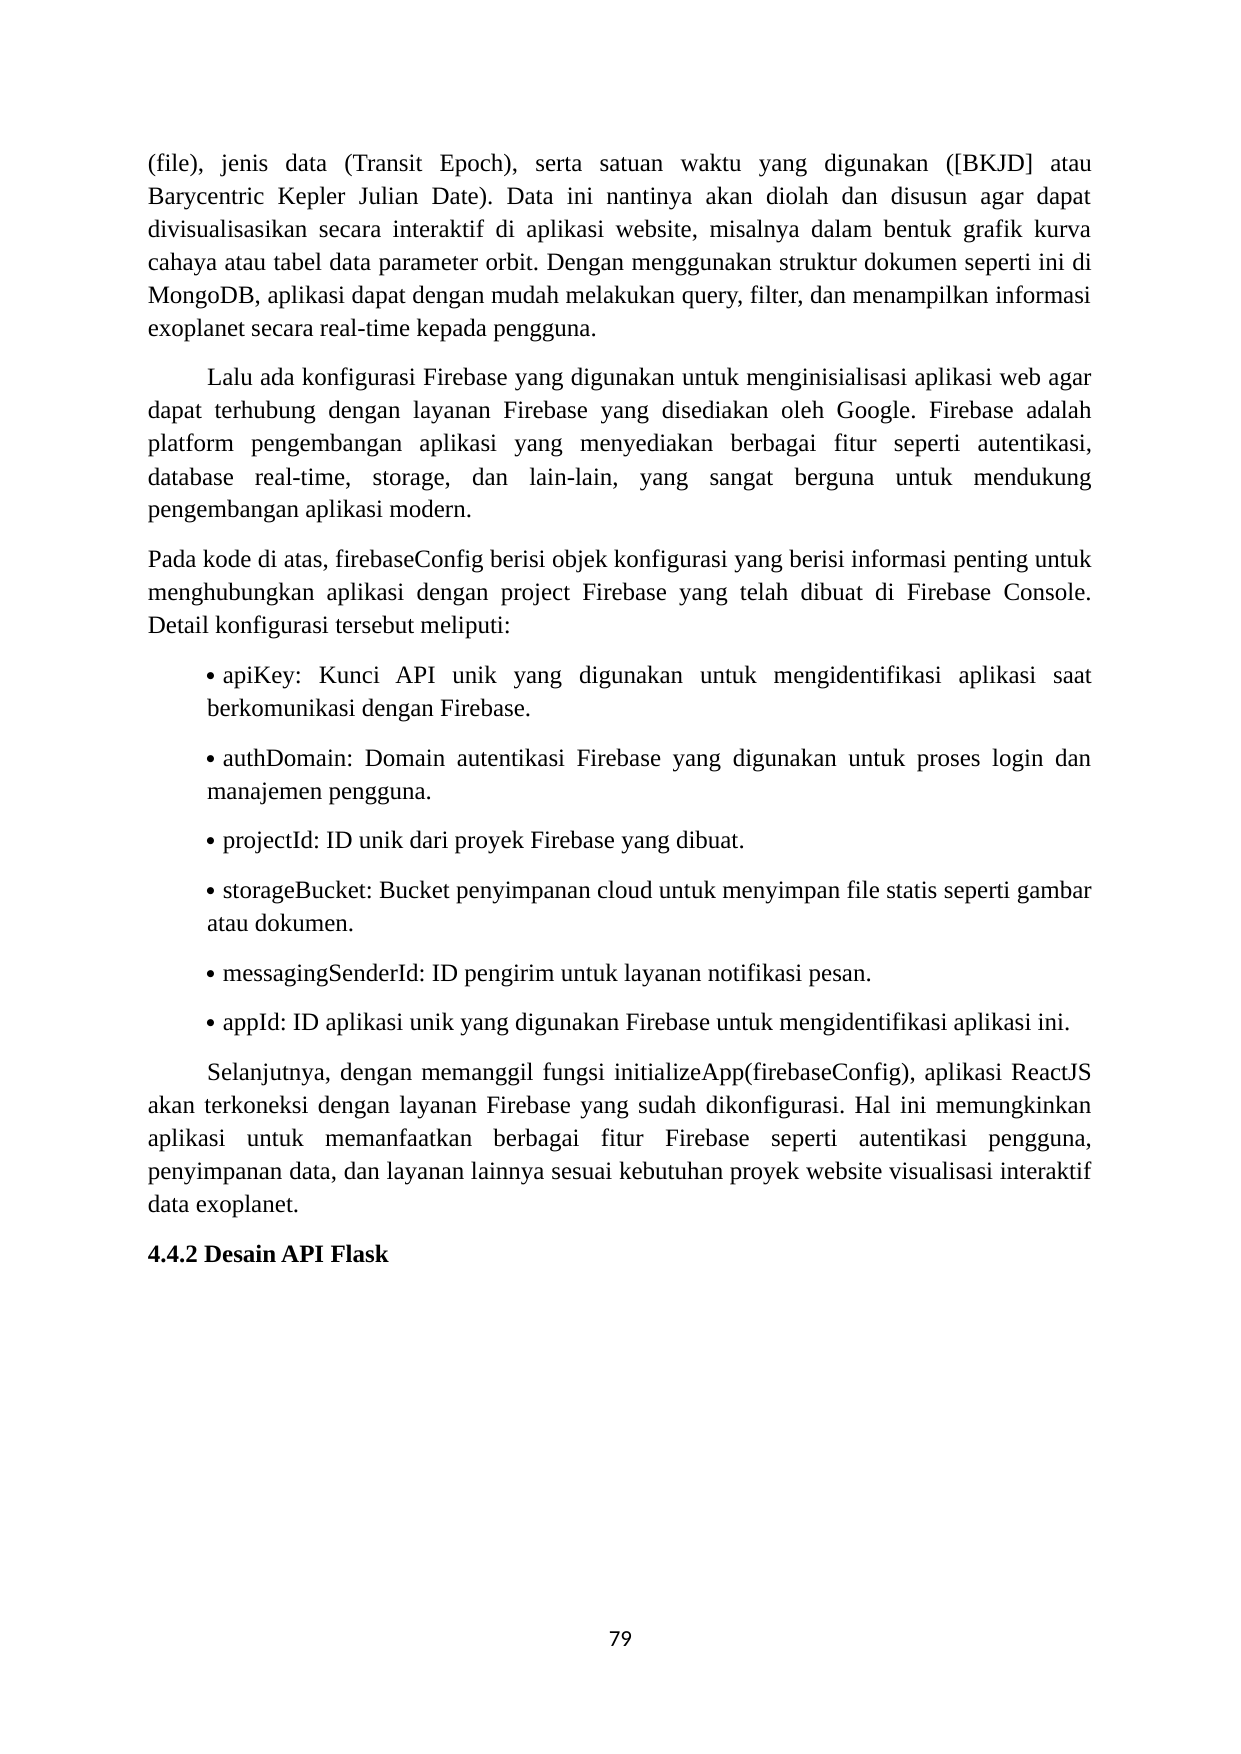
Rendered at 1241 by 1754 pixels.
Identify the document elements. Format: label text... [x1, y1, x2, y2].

text 4.4.2 Desain API Flask [148, 1239, 1092, 1268]
list messagingSenderId: ID pengirim untuk layanan notifikasi pesan. [207, 958, 1092, 987]
list projectId: ID unik dari proyek Firebase yang dibuat. [207, 825, 1092, 854]
list appId: ID aplikasi unik yang digunakan Firebase untuk mengidentifikasi aplikasi ini. [207, 1007, 1092, 1036]
list storageBucket: Bucket penyimpanan cloud untuk menyimpan file statis seperti gambar atau dokumen. [207, 875, 1092, 937]
text Selanjutnya, dengan memanggil fungsi initializeApp(firebaseConfig), aplikasi ReactJS akan terkoneksi dengan layanan Firebase yang sudah dikonfigurasi. Hal ini memungkinkan aplikasi untuk memanfaatkan berbagai fitur Firebase seperti autentikasi pengguna, penyimpanan data, dan layanan lainnya sesuai kebutuhan proyek website visualisasi interaktif data exoplanet. [148, 1057, 1092, 1218]
list apiKey: Kunci API unik yang digunakan untuk mengidentifikasi aplikasi saat berkomunikasi dengan Firebase. [207, 660, 1092, 722]
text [148, 148, 1092, 342]
text Lalu ada konfigurasi Firebase yang digunakan untuk menginisialisasi aplikasi web agar dapat terhubung dengan layanan Firebase yang disediakan oleh Google. Firebase adalah platform pengembangan aplikasi yang menyediakan berbagai fitur seperti autentikasi, database real-time, storage, dan lain-lain, yang sangat berguna untuk mendukung pengembangan aplikasi modern. [148, 362, 1092, 523]
list authDomain: Domain autentikasi Firebase yang digunakan untuk proses login dan manajemen pengguna. [207, 743, 1092, 804]
text Pada kode di atas, firebaseConfig berisi objek konfigurasi yang berisi informasi penting untuk menghubungkan aplikasi dengan project Firebase yang telah dibuat di Firebase Console. Detail konfigurasi tersebut meliputi: [148, 544, 1092, 639]
